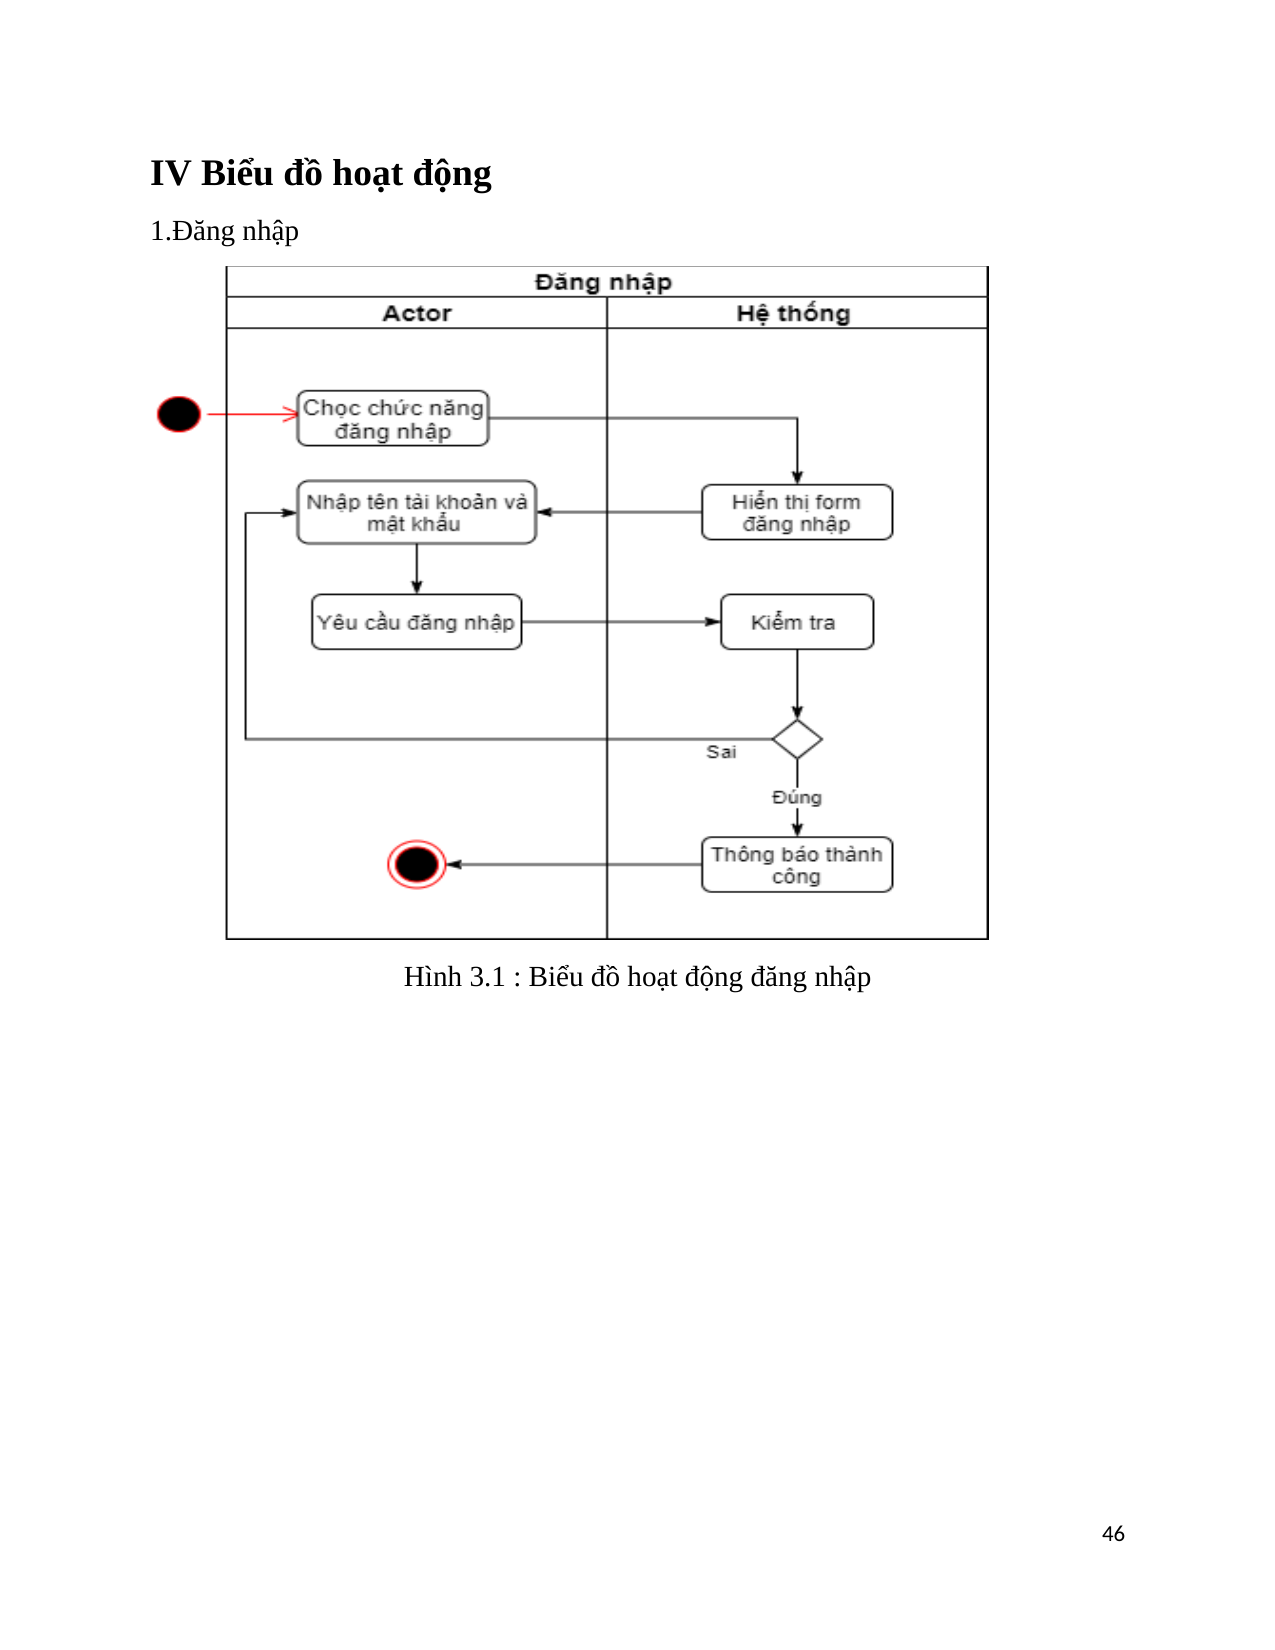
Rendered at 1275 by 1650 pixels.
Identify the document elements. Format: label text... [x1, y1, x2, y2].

picture [150, 266, 989, 940]
text IV Biểu đồ hoạt động [150, 150, 1125, 193]
text 1.Đăng nhập [150, 213, 1125, 247]
text Hình 3.1 : Biểu đồ hoạt động đăng nhập [150, 959, 1125, 992]
